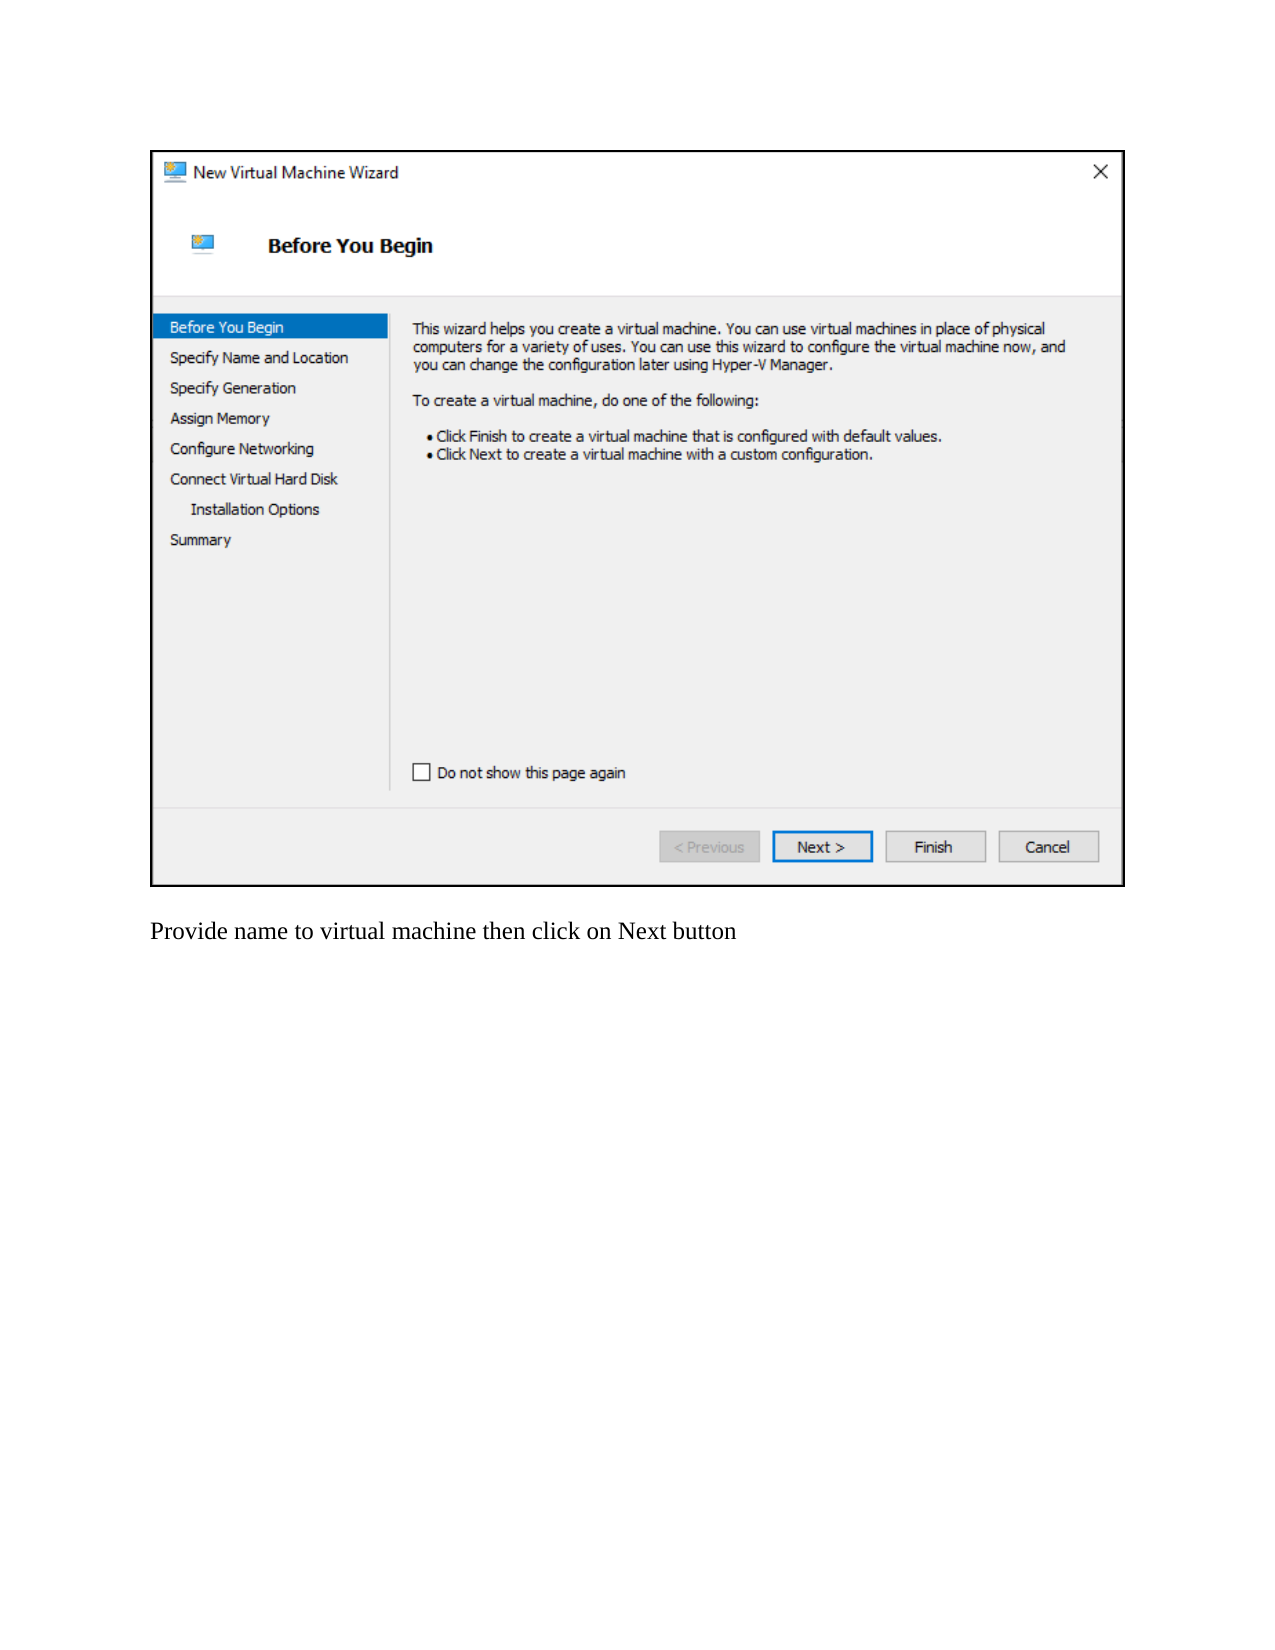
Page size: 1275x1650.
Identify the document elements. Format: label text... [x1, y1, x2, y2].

picture [152, 152, 1123, 885]
text Provide name to virtual machine then click on Next button [150, 916, 1125, 945]
